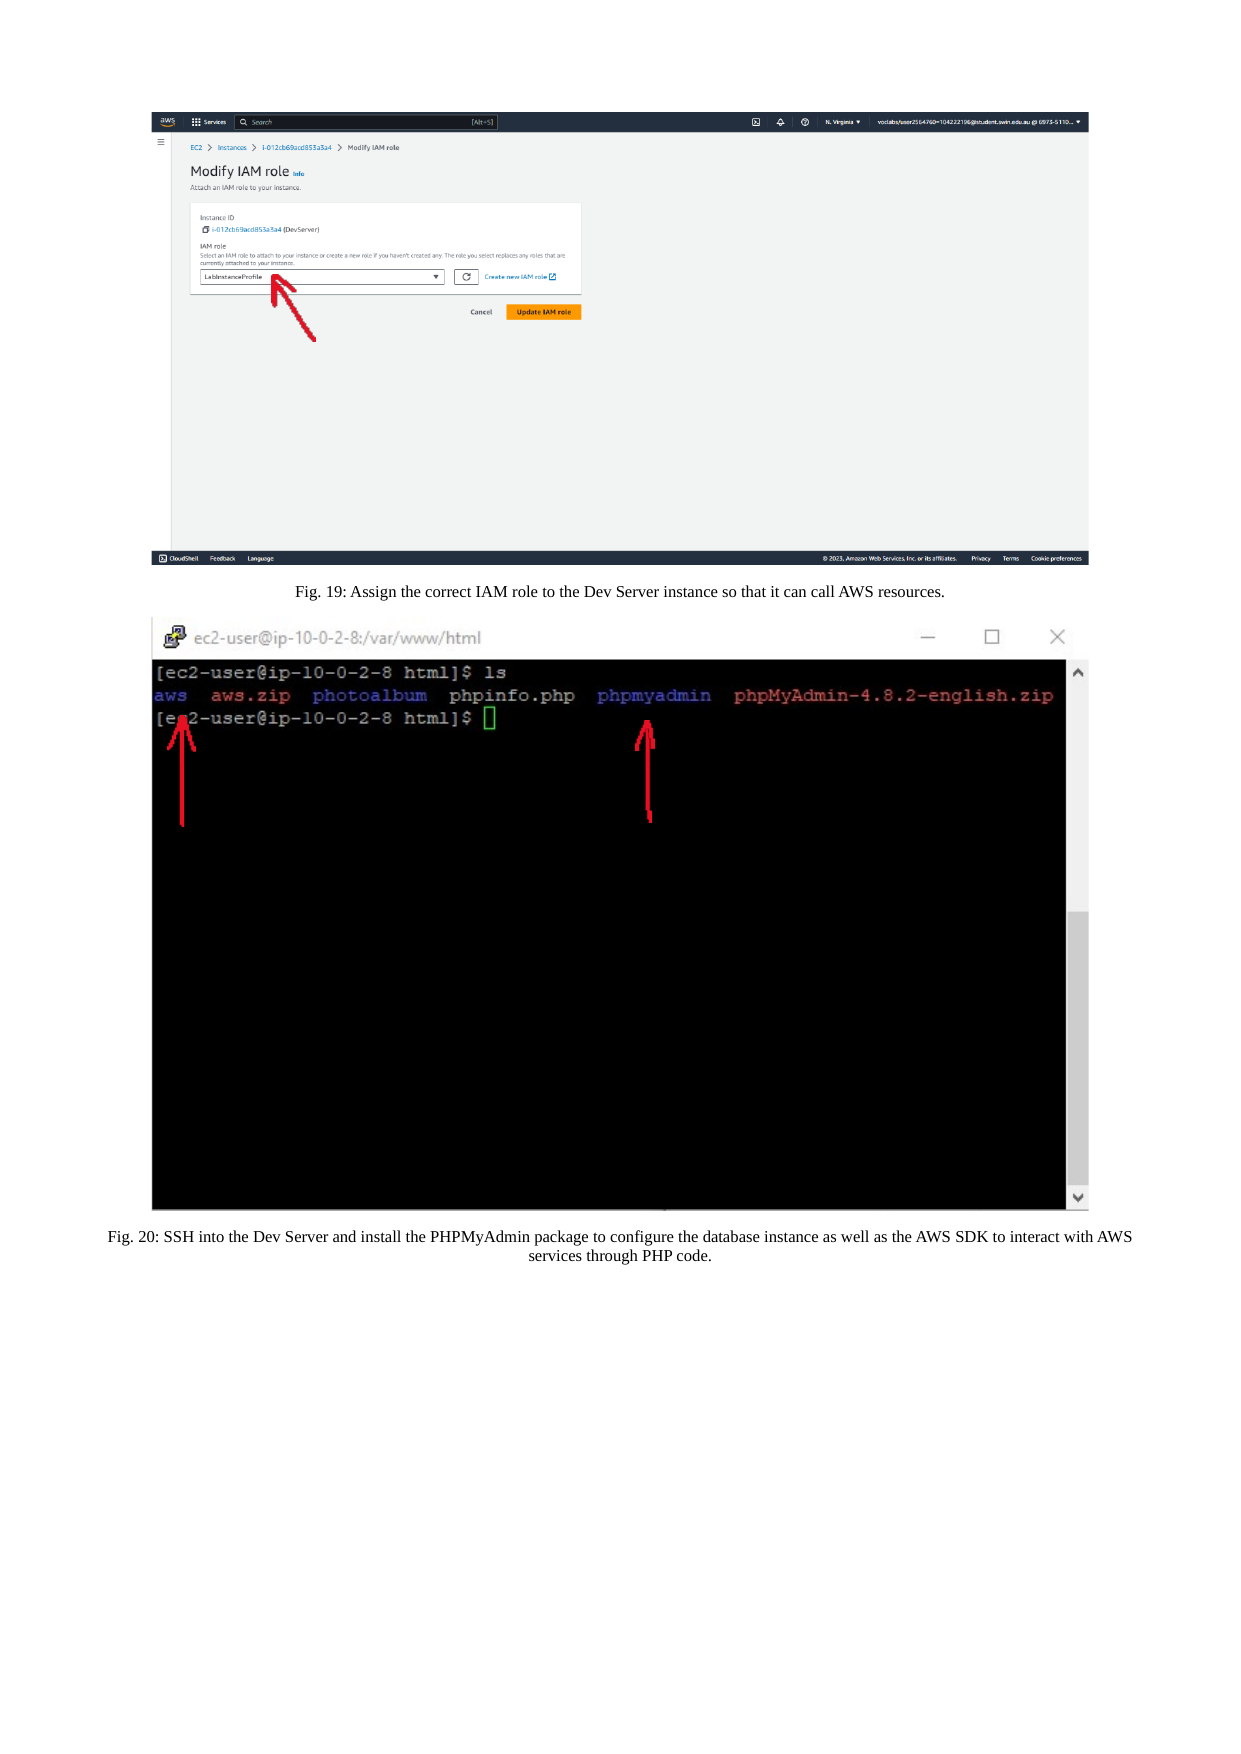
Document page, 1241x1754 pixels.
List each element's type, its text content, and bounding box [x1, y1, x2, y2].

text Fig. 20: SSH into the Dev Server and install the PHPMyAdmin package to configure the database instance as well as the AWS SDK to interact with AWS services through PHP code. [94, 1227, 1146, 1265]
picture [151, 617, 1089, 1211]
picture [151, 112, 1089, 565]
text Fig. 19: Assign the correct IAM role to the Dev Server instance so that it can call AWS resources. [94, 582, 1146, 601]
